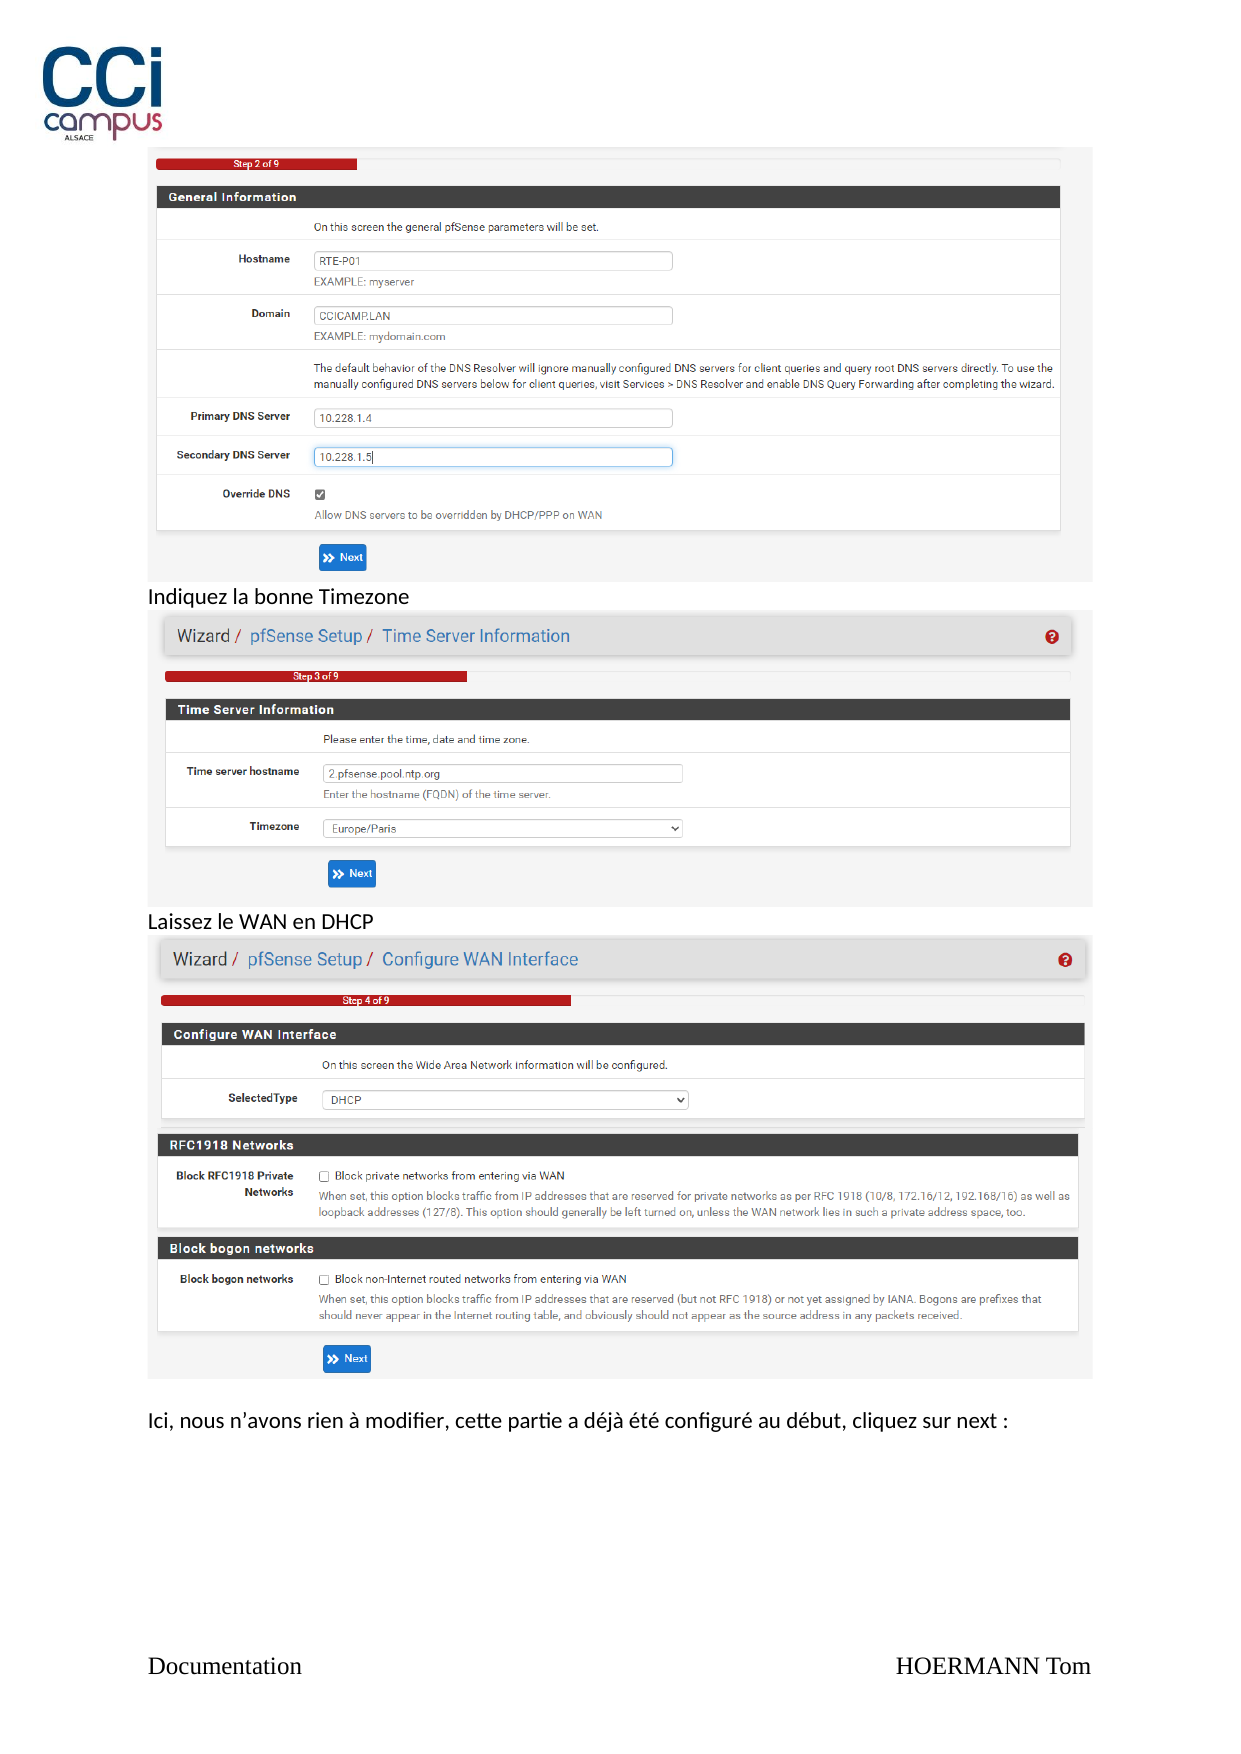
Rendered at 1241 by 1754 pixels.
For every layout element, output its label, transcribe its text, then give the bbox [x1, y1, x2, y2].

picture [147, 610, 1093, 907]
text Ici, nous n’avons rien à modifier, cette partie a déjà été configuré au début, cliquez sur next : [148, 1406, 1093, 1434]
picture [147, 935, 1093, 1379]
text Indiquez la bonne Timezone [148, 582, 1093, 610]
text Laissez le WAN en DHCP [148, 907, 1093, 935]
picture [35, 26, 1093, 582]
